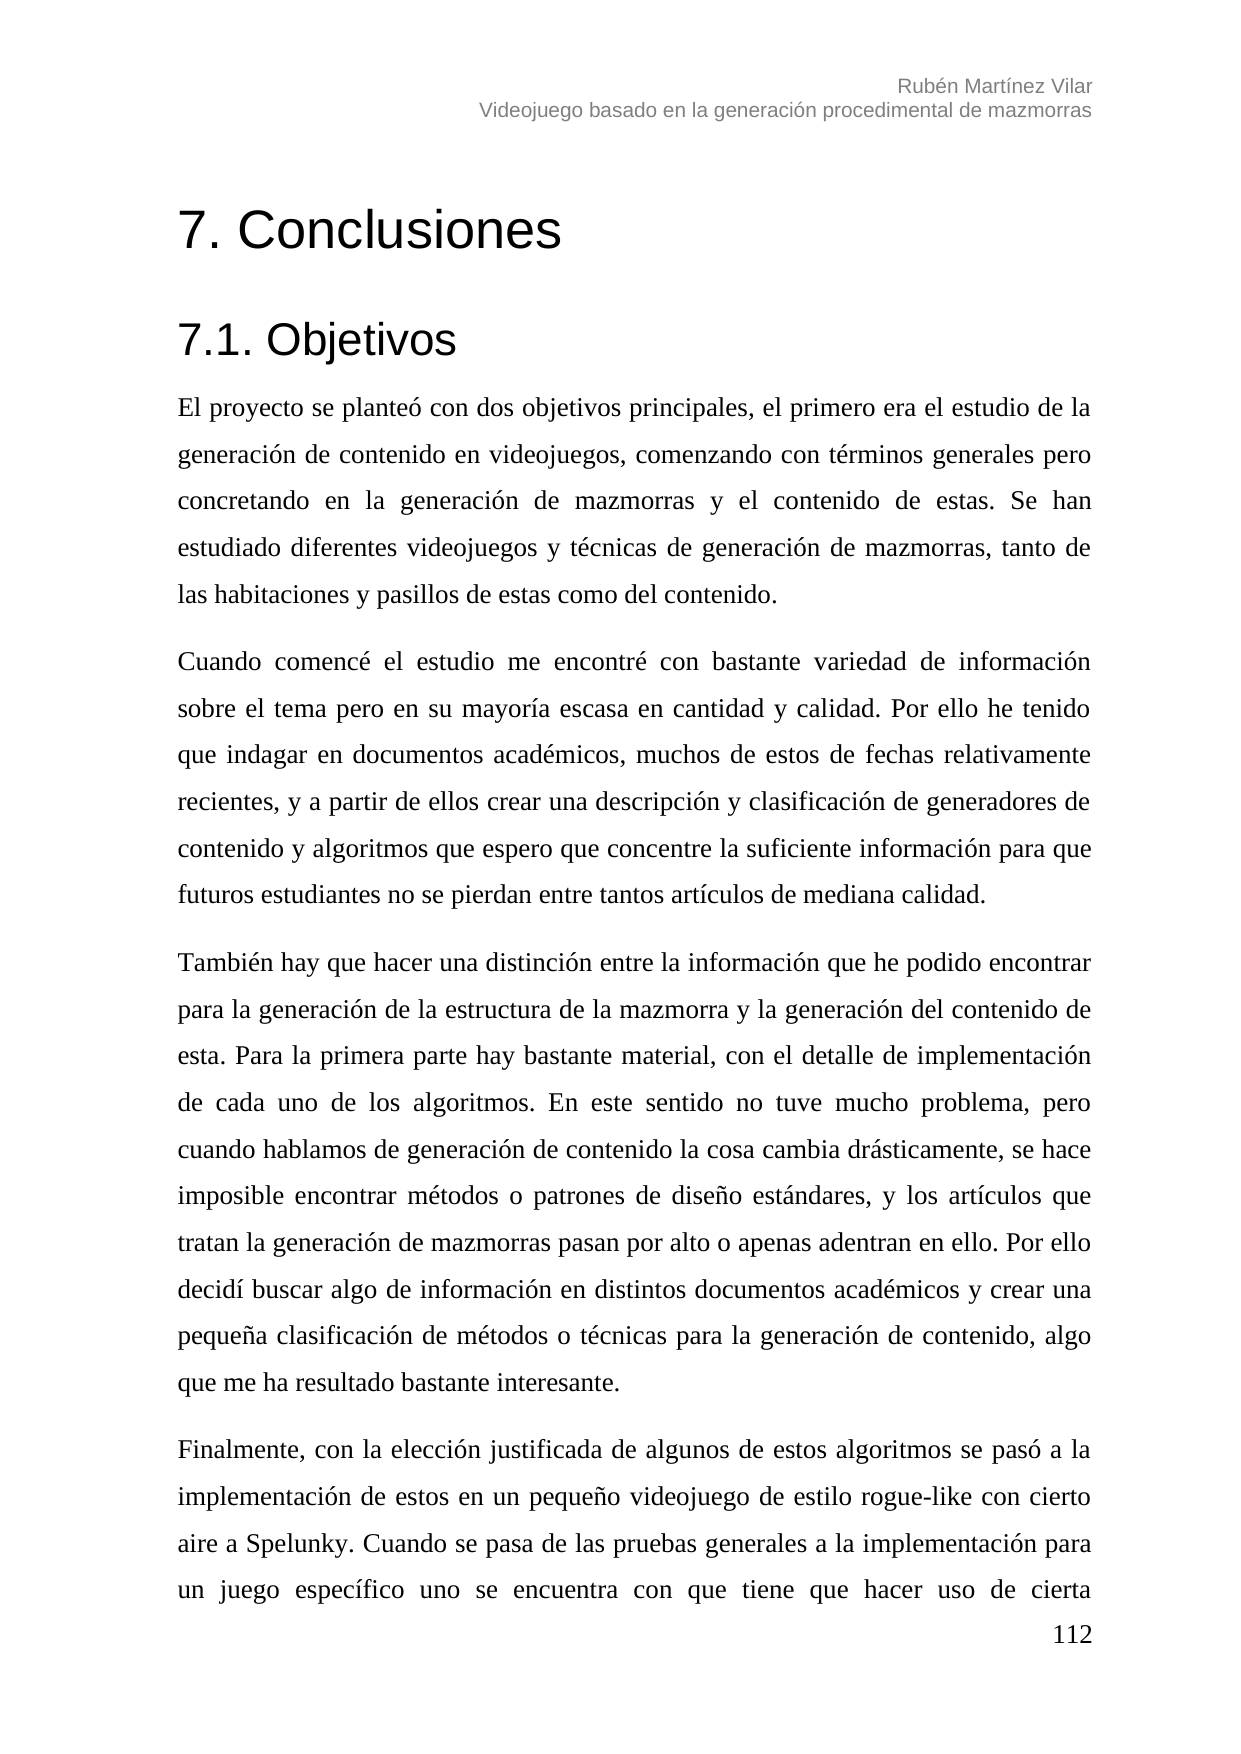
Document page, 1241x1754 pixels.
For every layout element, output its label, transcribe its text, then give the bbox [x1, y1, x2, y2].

subtitle Conclusiones [177, 198, 1092, 260]
text También hay que hacer una distinción entre la información que he podido encontrar para la generación de la estructura de la mazmorra y la generación del contenido de esta. Para la primera parte hay bastante material, con el detalle de implementación de cada uno de los algoritmos. En este sentido no tuve mucho problema, pero cuando hablamos de generación de contenido la cosa cambia drásticamente, se hace imposible encontrar métodos o patrones de diseño estándares, y los artículos que tratan la generación de mazmorras pasan por alto o apenas adentran en ello. Por ello decidí buscar algo de información en distintos documentos académicos y crear una pequeña clasificación de métodos o técnicas para la generación de contenido, algo que me ha resultado bastante interesante. [177, 946, 1092, 1397]
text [177, 1433, 1092, 1605]
text Cuando comencé el estudio me encontré con bastante variedad de información sobre el tema pero en su mayoría escasa en cantidad y calidad. Por ello he tenido que indagar en documentos académicos, muchos de estos de fechas relativamente recientes, y a partir de ellos crear una descripción y clasificación de generadores de contenido y algoritmos que espero que concentre la suficiente información para que futuros estudiantes no se pierdan entre tantos artículos de mediana calidad. [177, 645, 1092, 910]
subtitle Objetivos [177, 312, 1092, 365]
text El proyecto se planteó con dos objetivos principales, el primero era el estudio de la generación de contenido en videojuegos, comenzando con términos generales pero concretando en la generación de mazmorras y el contenido de estas. Se han estudiado diferentes videojuegos y técnicas de generación de mazmorras, tanto de las habitaciones y pasillos de estas como del contenido. [177, 391, 1092, 609]
